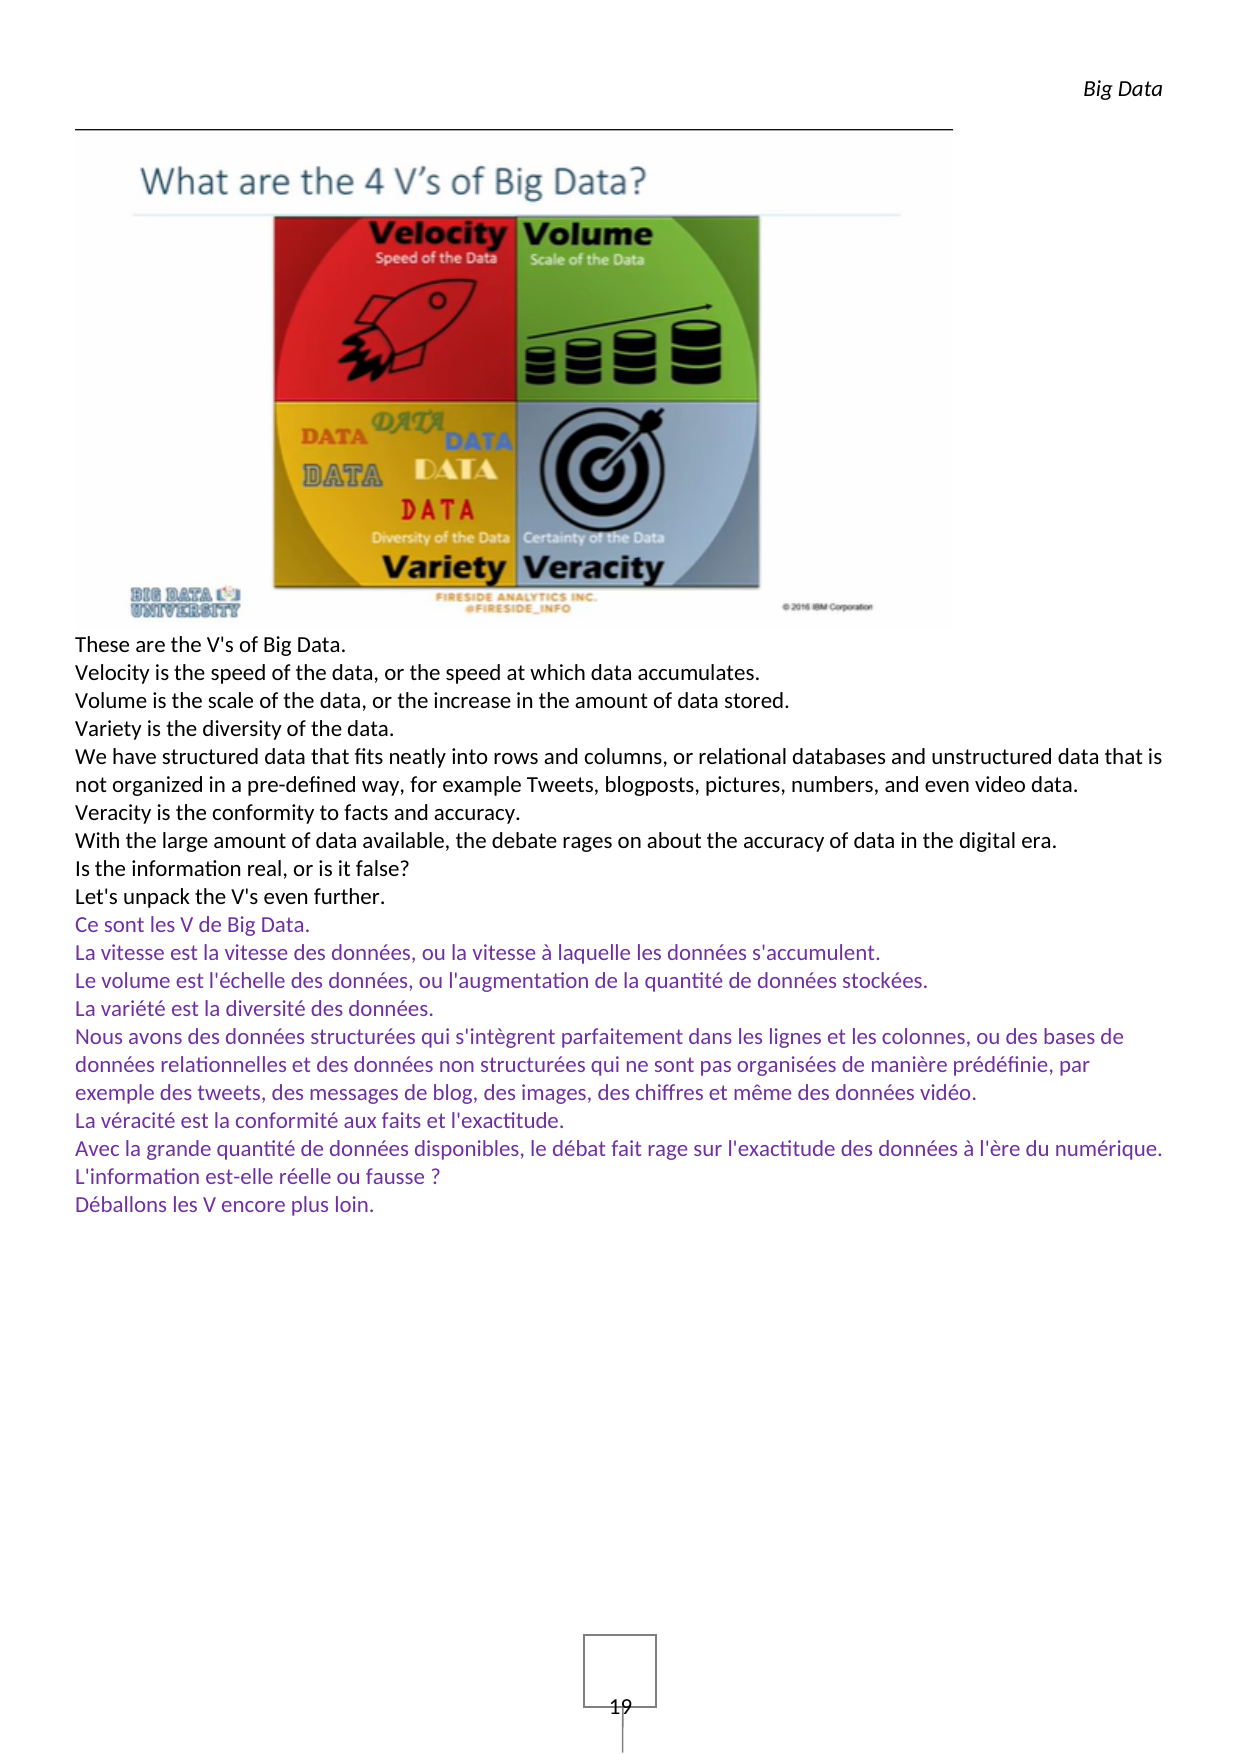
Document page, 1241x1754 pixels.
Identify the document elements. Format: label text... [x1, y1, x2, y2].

text We have structured data that fits neatly into rows and columns, or relational databases and unstructured data that is not organized in a pre-defined way, for example Tweets, blogposts, pictures, numbers, and even video data. [75, 742, 1165, 798]
text Let's unpack the V's even further. [75, 882, 1165, 910]
text Avec la grande quantité de données disponibles, le débat fait rage sur l'exactitude des données à l'ère du numérique. [75, 1134, 1165, 1162]
text La vitesse est la vitesse des données, ou la vitesse à laquelle les données s'accumulent. [75, 938, 1165, 966]
text Is the information real, or is it false? [75, 854, 1165, 882]
text Velocity is the speed of the data, or the speed at which data accumulates. [75, 658, 1165, 686]
text Variety is the diversity of the data. [75, 714, 1165, 742]
text Le volume est l'échelle des données, ou l'augmentation de la quantité de données stockées. [75, 966, 1165, 994]
text La variété est la diversité des données. [75, 994, 1165, 1022]
text Nous avons des données structurées qui s'intègrent parfaitement dans les lignes et les colonnes, ou des bases de données relationnelles et des données non structurées qui ne sont pas organisées de manière prédéfinie, par exemple des tweets, des messages de blog, des images, des chiffres et même des données vidéo. [75, 1022, 1165, 1106]
picture [75, 129, 954, 630]
text Veracity is the conformity to facts and accuracy. [75, 798, 1165, 826]
text L'information est-elle réelle ou fausse ? [75, 1162, 1165, 1190]
text With the large amount of data available, the debate rages on about the accuracy of data in the digital era. [75, 826, 1165, 854]
text La véracité est la conformité aux faits et l'exactitude. [75, 1106, 1165, 1134]
text Ce sont les V de Big Data. [75, 910, 1165, 938]
text Déballons les V encore plus loin. [75, 1190, 1165, 1218]
text These are the V's of Big Data. [75, 630, 1165, 658]
text Volume is the scale of the data, or the increase in the amount of data stored. [75, 686, 1165, 714]
